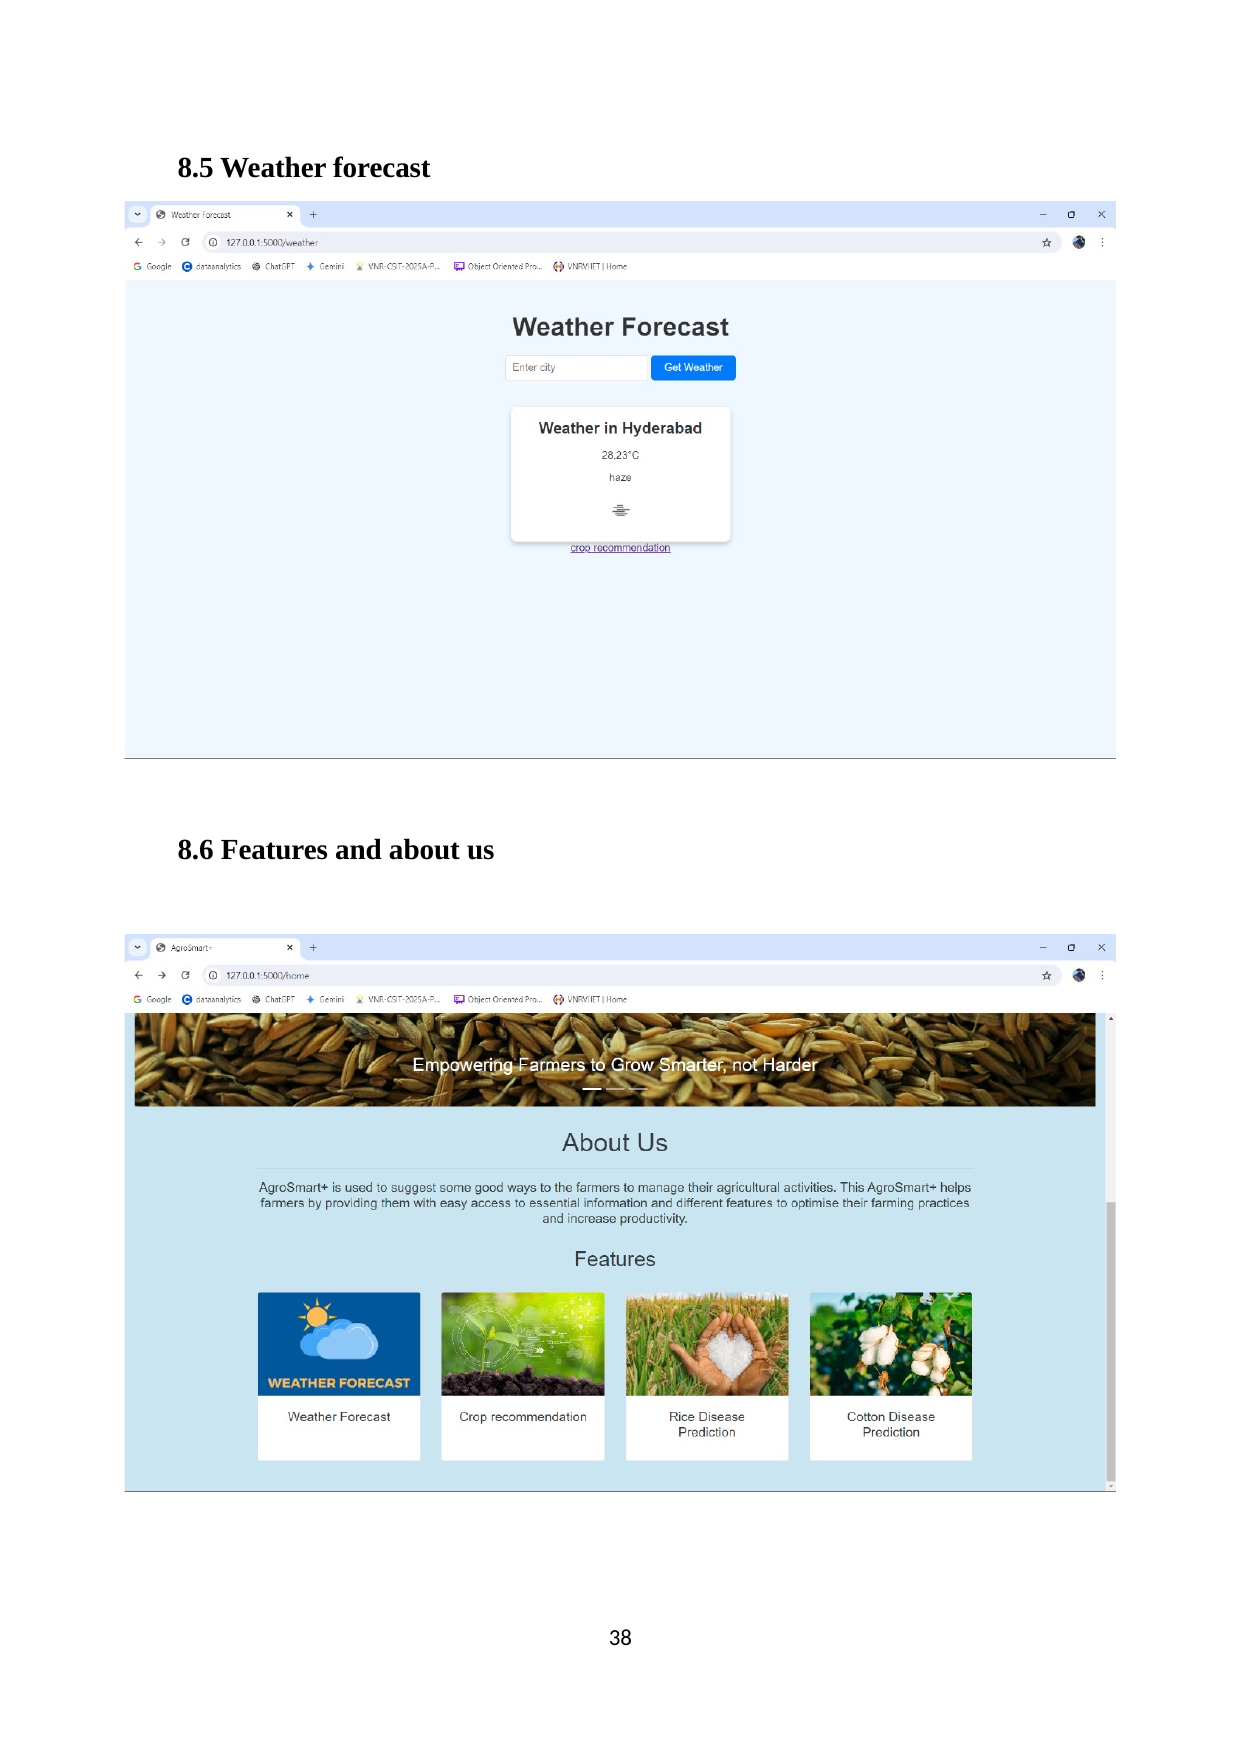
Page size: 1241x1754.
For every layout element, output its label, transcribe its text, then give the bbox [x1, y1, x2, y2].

picture [124, 934, 1116, 1492]
subtitle 8.6 Features and about us [177, 832, 1063, 866]
picture [124, 201, 1116, 759]
subtitle 8.5 Weather forecast [177, 150, 1063, 183]
